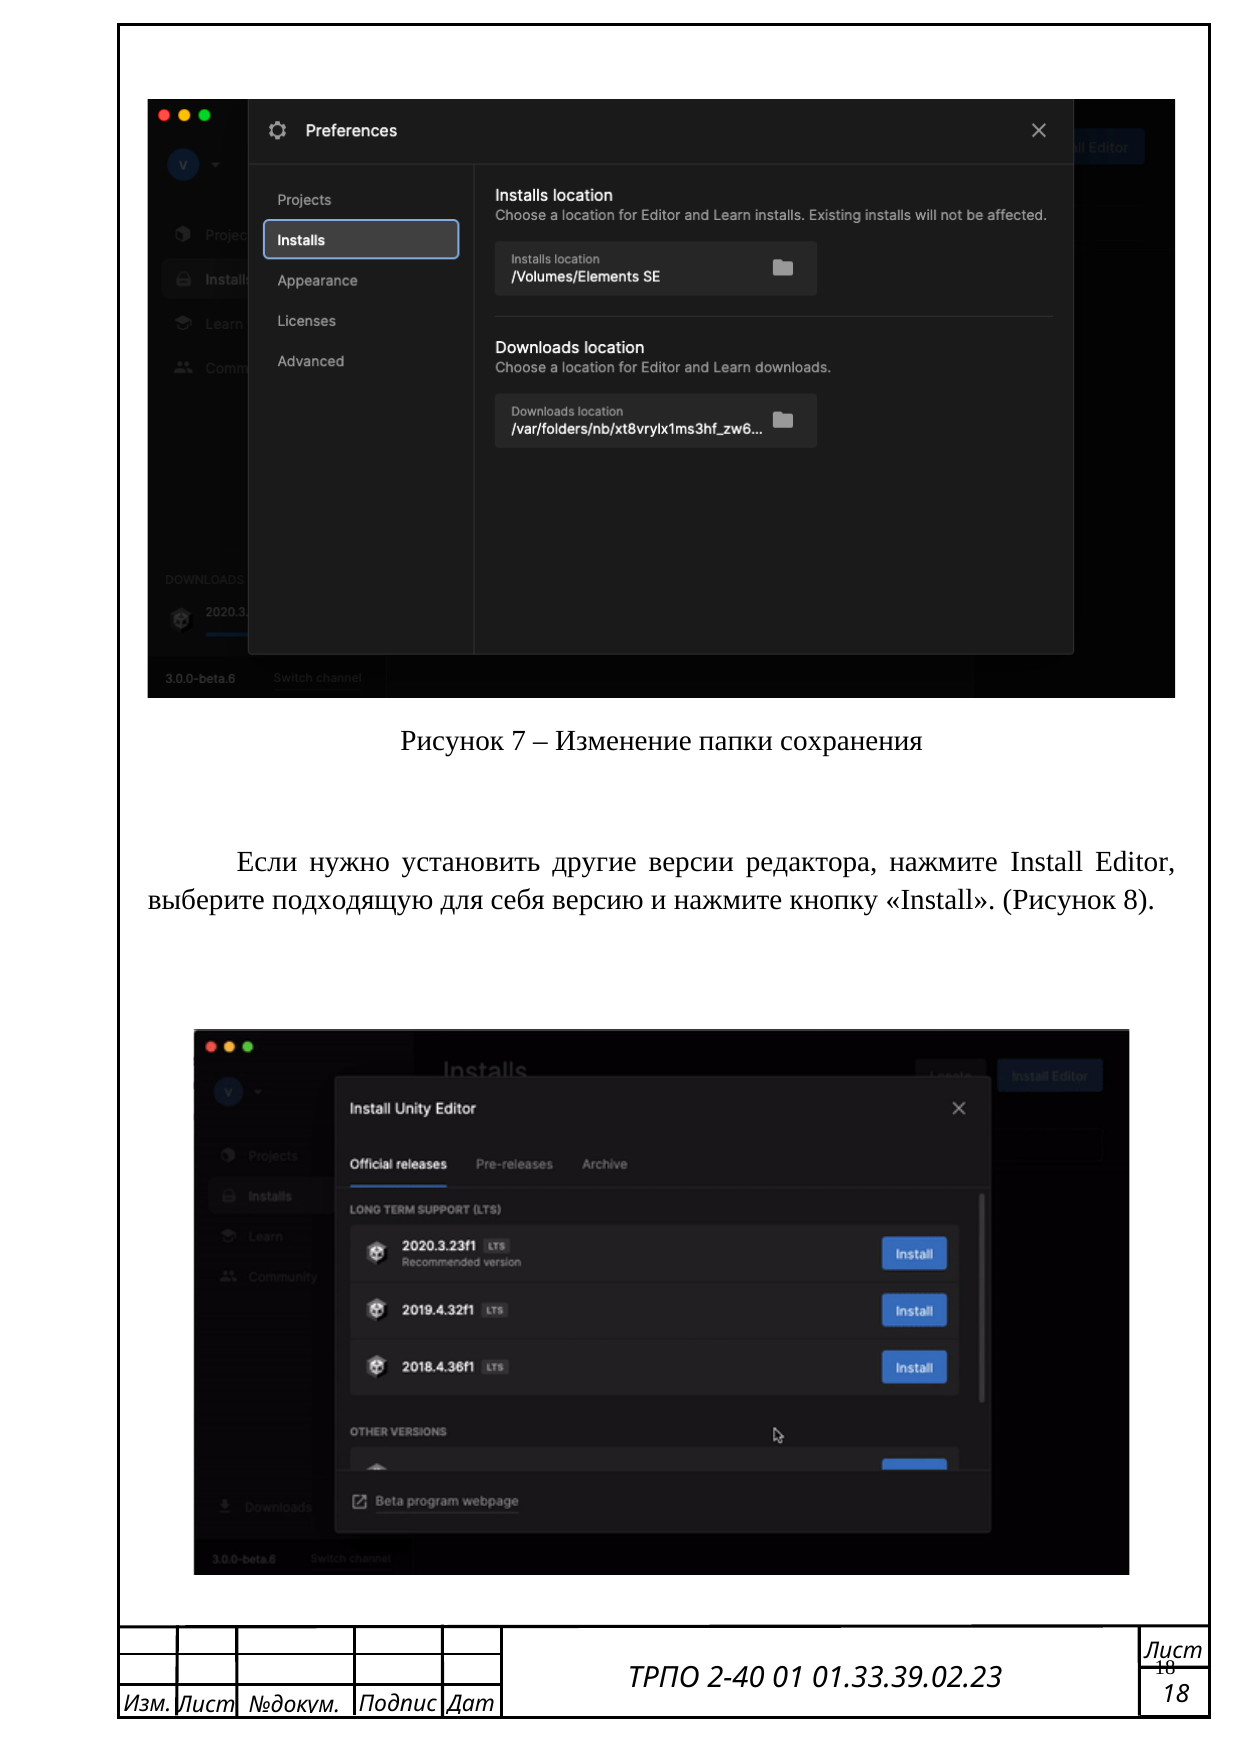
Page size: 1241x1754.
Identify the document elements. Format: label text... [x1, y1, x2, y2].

picture [193, 1029, 1130, 1575]
picture [147, 99, 1176, 698]
text Если нужно установить другие версии редактора, нажмите Install Editor, выберите подходящую для себя версию и нажмите кнопку «Install». (Рисунок 8). [148, 842, 1175, 917]
text Рисунок 7 – Изменение папки сохранения [148, 723, 1175, 756]
